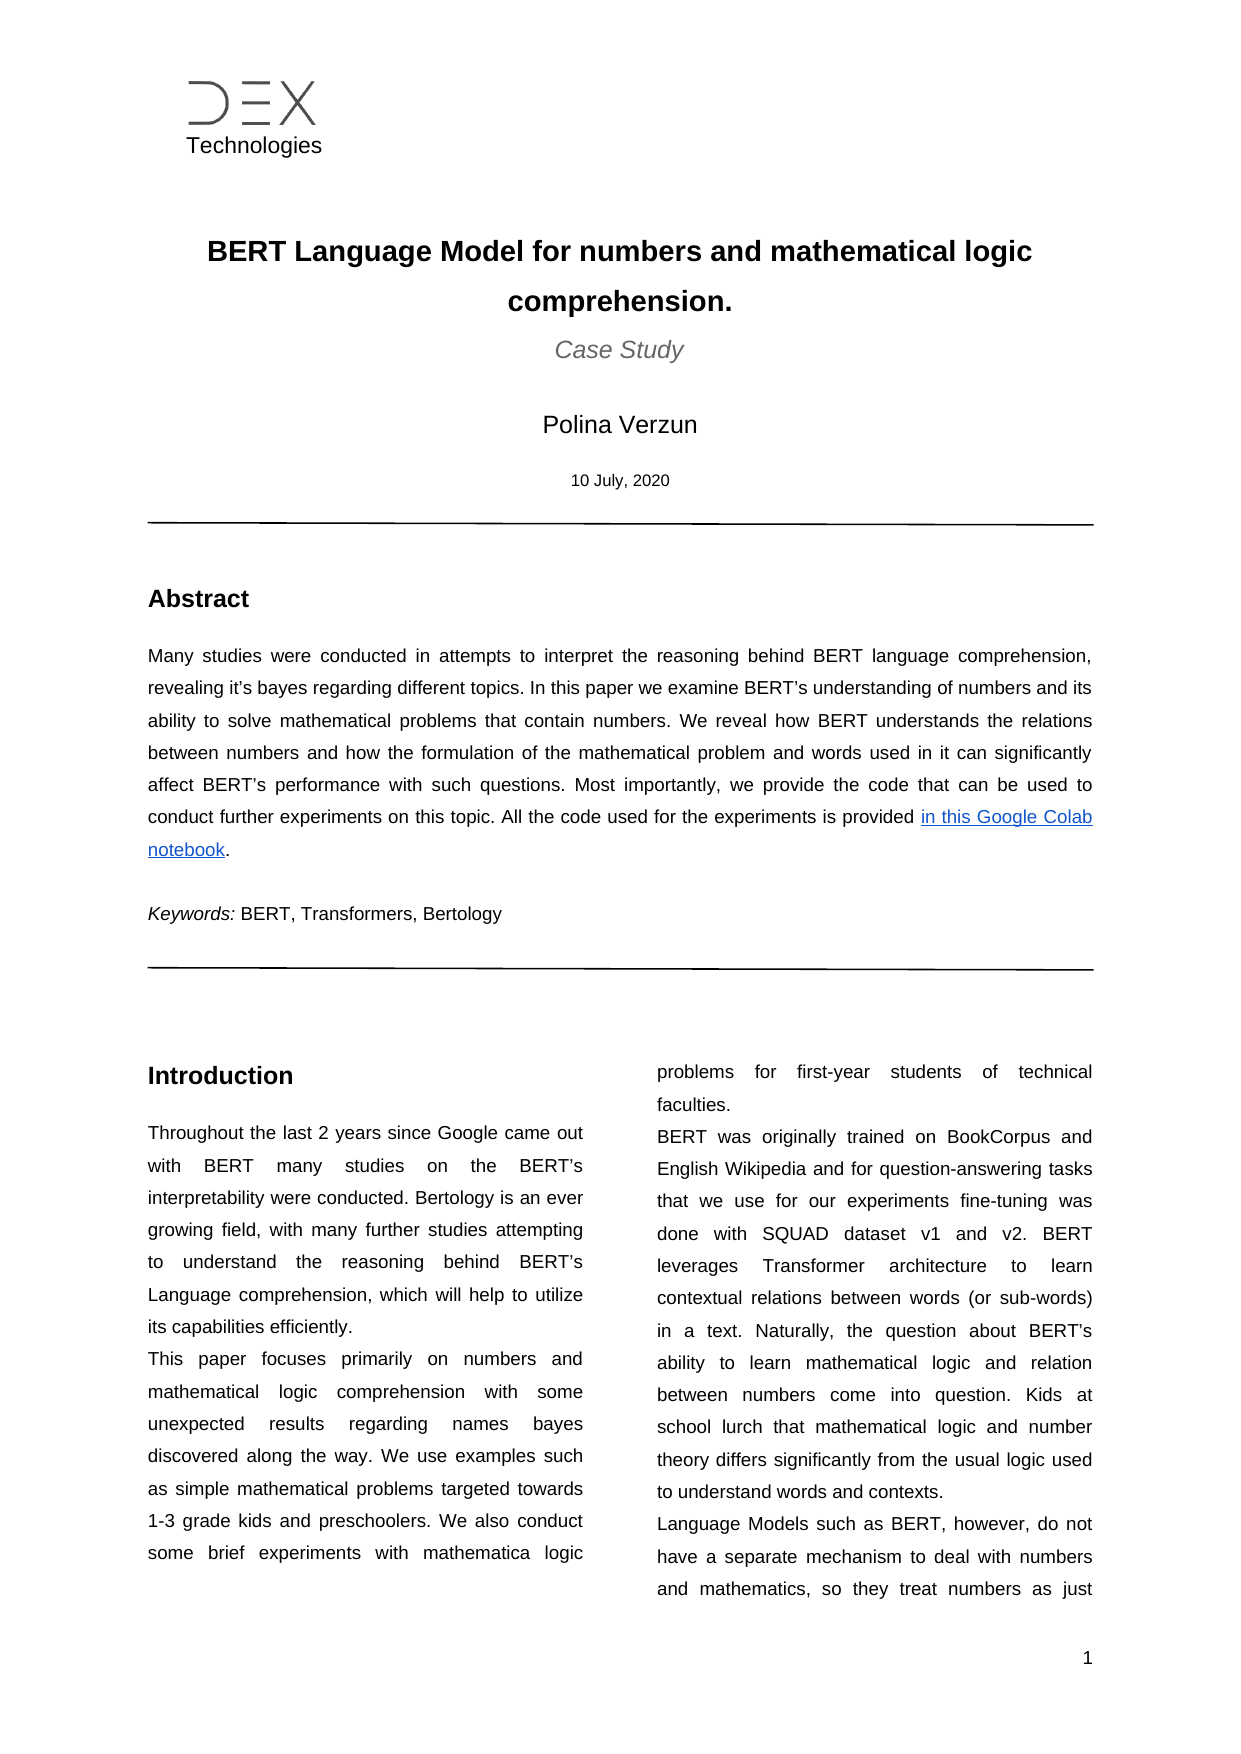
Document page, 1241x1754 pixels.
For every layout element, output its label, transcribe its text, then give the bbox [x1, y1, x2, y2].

text Polina Verzun [148, 410, 1093, 439]
picture [147, 73, 356, 133]
text This paper focuses primarily on numbers and mathematical logic comprehension with some unexpected results regarding names bayes discovered along the way. We use examples such as simple mathematical problems targeted towards 1-3 grade kids and preschoolers. We also conduct some brief experiments with mathematica logic problems for first-year students of technical faculties. [148, 1348, 583, 1563]
subtitle Abstract [148, 584, 1093, 612]
text Throughout the last 2 years since Google came out with BERT many studies on the BERT’s interpretability were conducted. Bertology is an ever growing field, with many further studies attempting to understand the reasoning behind BERT’s Language comprehension, which will help to utilize its capabilities efficiently. [148, 1122, 583, 1337]
text Many studies were conducted in attempts to interpret the reasoning behind BERT language comprehension, revealing it’s bayes regarding different topics. In this paper we examine BERT’s understanding of numbers and its ability to solve mathematical problems that contain numbers. We reveal how BERT understands the relations between numbers and how the formulation of the mathematical problem and words used in it can significantly affect BERT’s performance with such questions. Most importantly, we provide the code that can be used to conduct further experiments on this topic. All the code used for the experiments is provided in this Google Colab notebook. [148, 645, 1093, 860]
text BERT was originally trained on BookCorpus and English Wikipedia and for question-answering tasks that we use for our experiments fine-tuning was done with SQUAD dataset v1 and v2. BERT leverages Transformer architecture to learn contextual relations between words (or sub-words) in a text. Naturally, the question about BERT’s ability to learn mathematical logic and relation between numbers come into question. Kids at school lurch that mathematical logic and number theory differs significantly from the usual logic used to understand words and contexts. [657, 1126, 1093, 1502]
text This paper focuses primarily on numbers and mathematical logic comprehension with some unexpected results regarding names bayes discovered along the way. We use examples such as simple mathematical problems targeted towards 1-3 grade kids and preschoolers. We also conduct some brief experiments with mathematica logic problems for first-year students of technical faculties. [657, 1061, 1093, 1115]
text 10 July, 2020 [148, 471, 1093, 490]
subtitle Case Study [148, 335, 1093, 363]
text Keywords: BERT, Transformers, Bertology [148, 903, 1093, 925]
title BERT Language Model for numbers and mathematical logic comprehension. [148, 234, 1093, 318]
subtitle Introduction [148, 1061, 583, 1090]
